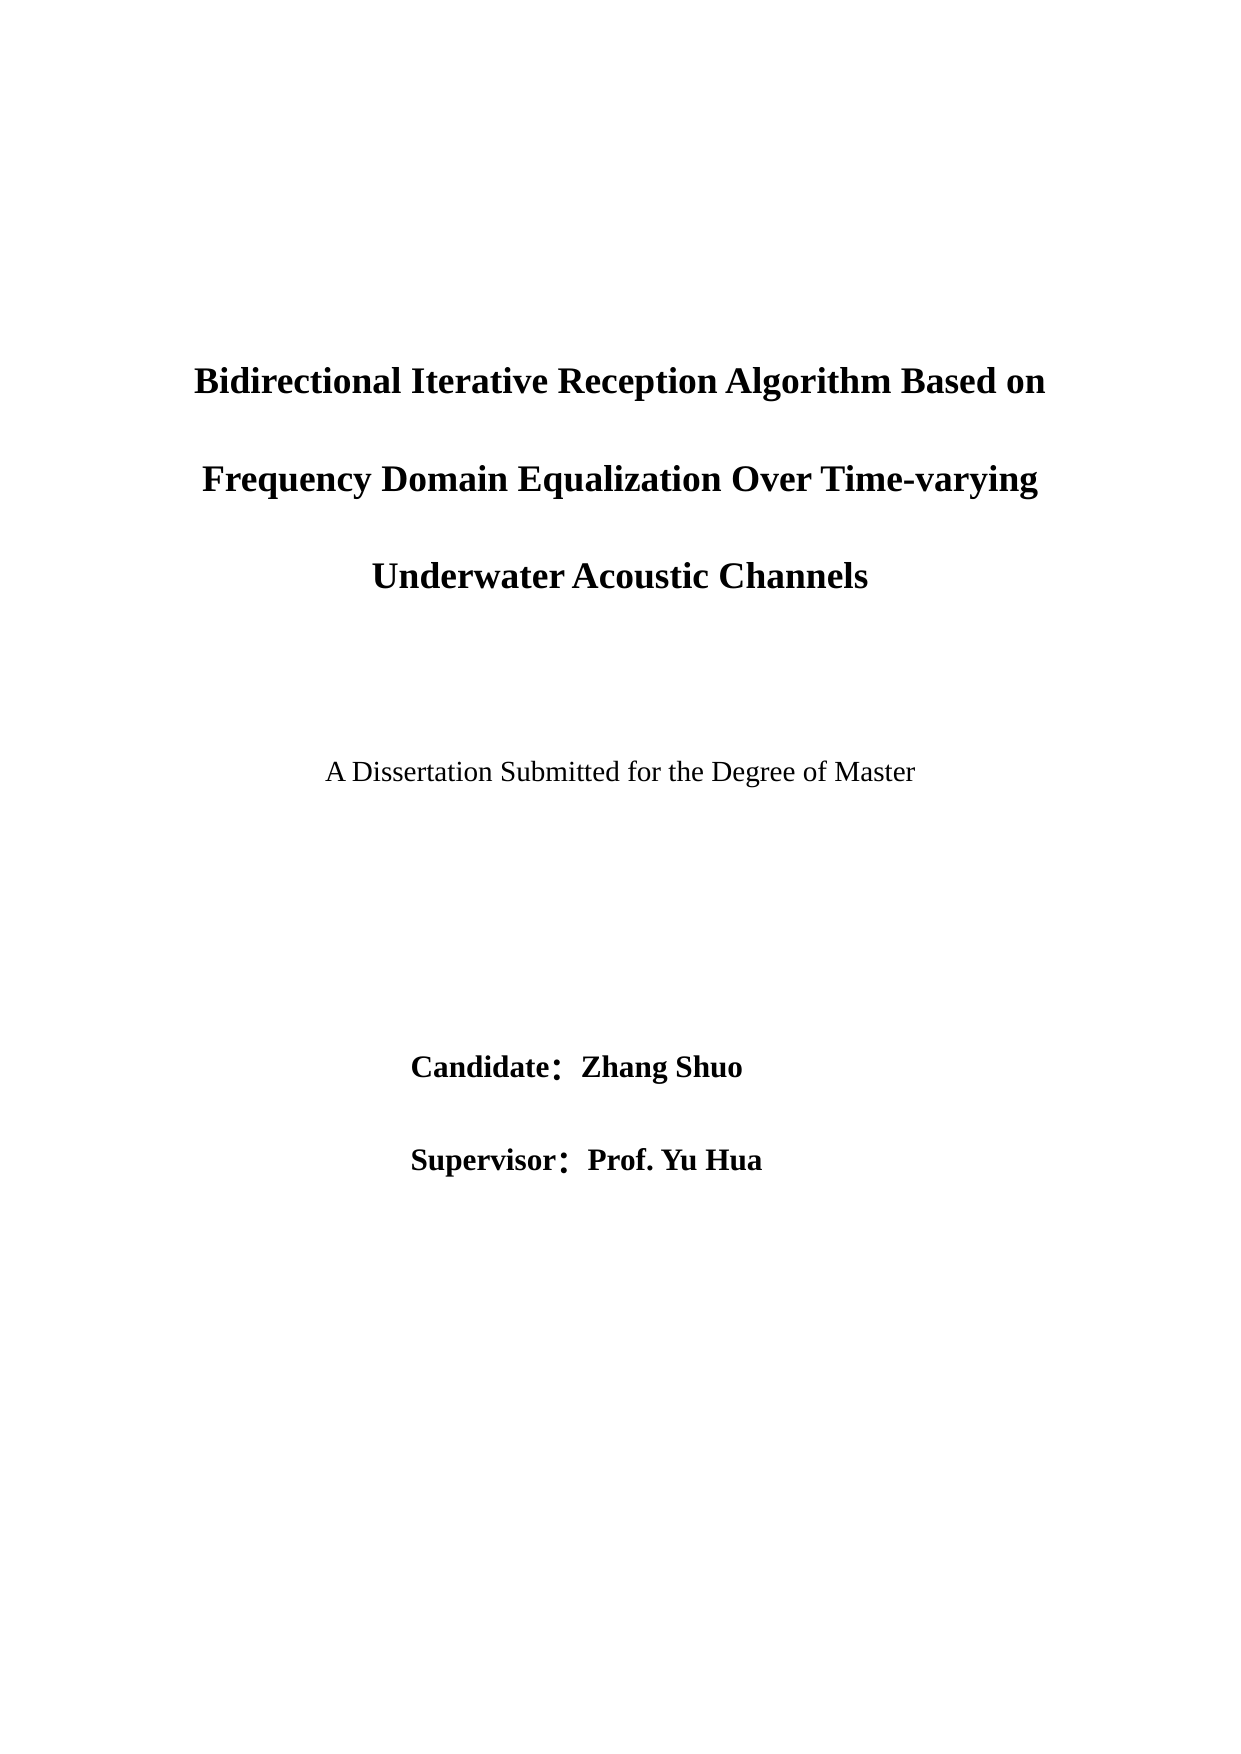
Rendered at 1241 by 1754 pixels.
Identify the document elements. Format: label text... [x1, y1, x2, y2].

text Candidate：Zhang Shuo [348, 1034, 1092, 1099]
text Bidirectional Iterative Reception Algorithm Based on Frequency Domain Equalization Over Time-varying Underwater Acoustic Channels [148, 348, 1092, 608]
text A Dissertation Submitted for the Degree of Master [148, 739, 1092, 804]
text Supervisor：Prof. Yu Hua [348, 1127, 1092, 1192]
